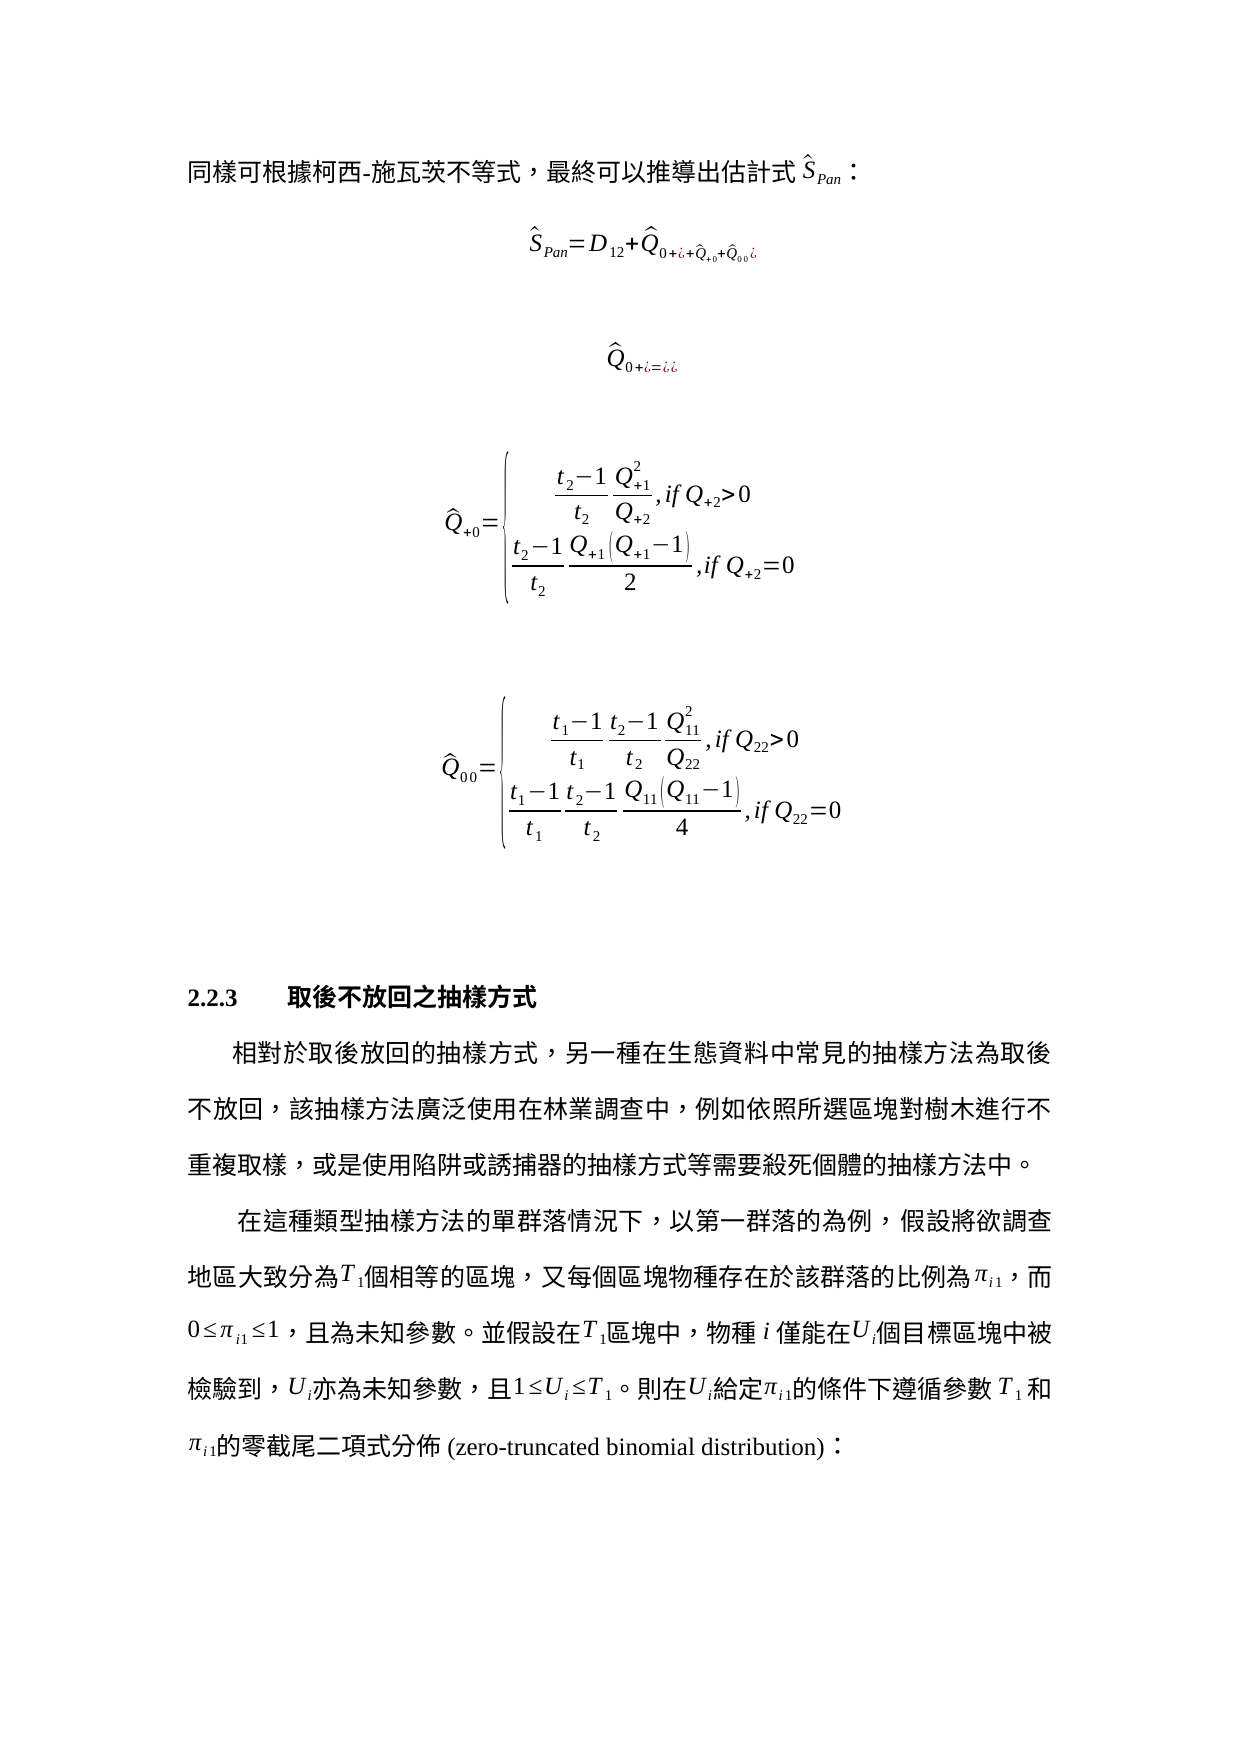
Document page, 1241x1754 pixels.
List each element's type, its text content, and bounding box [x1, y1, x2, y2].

text 相對於取後放回的抽樣方式，另一種在生態資料中常見的抽樣方法為取後不放回，該抽樣方法廣泛使用在林業調查中，例如依照所選區塊對樹木進行不重複取樣，或是使用陷阱或誘捕器的抽樣方式等需要殺死個體的抽樣方法中。 [187, 1032, 1053, 1182]
text 在這種類型抽樣方法的單群落情況下，以第一群落的為例，假設將欲調查地區大致分為個相等的區塊，又每個區塊物種存在於該群落的比例為，而，且為未知參數。並假設在區塊中，物種 僅能在個目標區塊中被檢驗到，亦為未知參數，且。則在給定的條件下遵循參數 和的零截尾二項式分佈 (zero-truncated binomial distribution)： [187, 1201, 1053, 1463]
subtitle 取後不放回之抽樣方式 [187, 977, 1053, 1014]
text 同樣可根據柯西-施瓦茨不等式，最終可以推導出估計式 ： [187, 152, 1053, 189]
